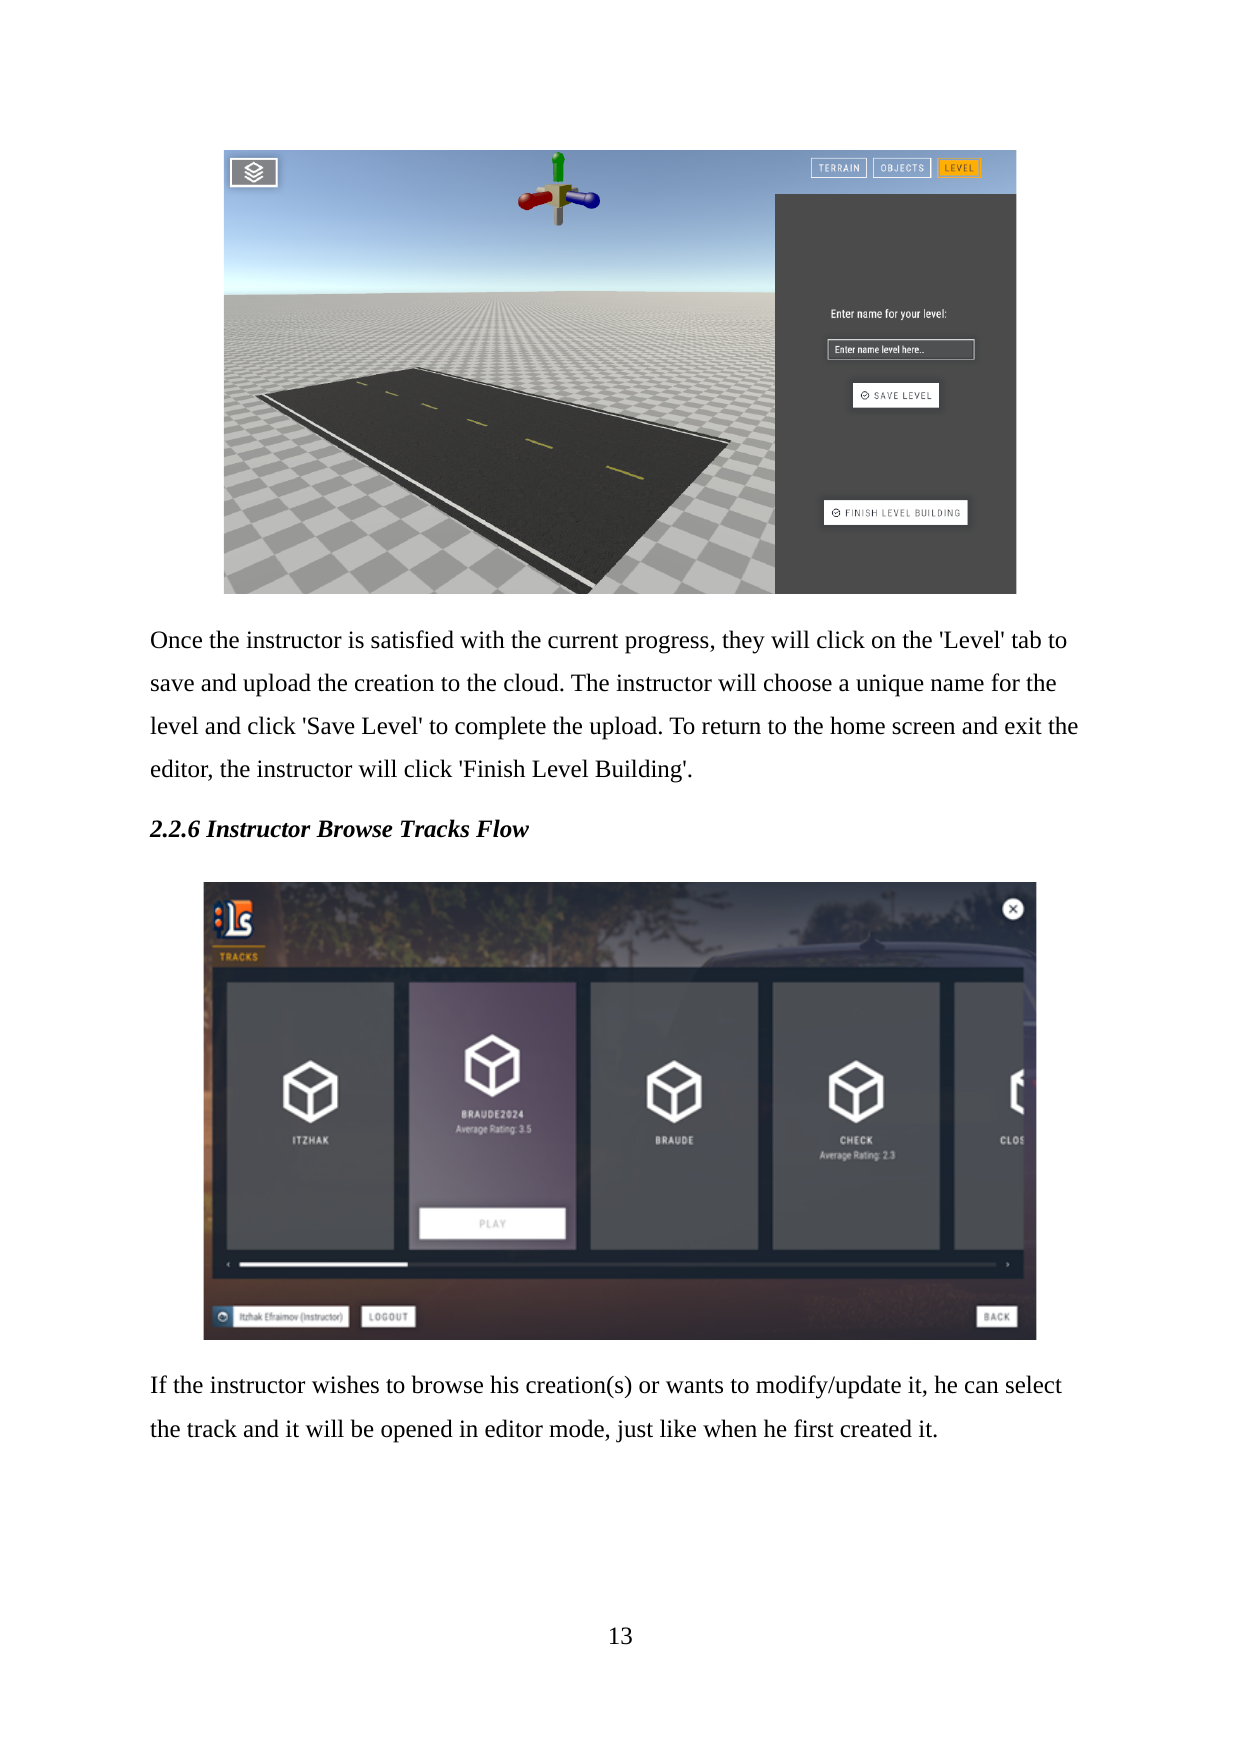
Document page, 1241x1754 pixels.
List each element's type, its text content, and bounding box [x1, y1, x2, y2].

text Once the instructor is satisfied with the current progress, they will click on the 'Level' tab to save and upload the creation to the cloud. The instructor will choose a unique name for the level and click 'Save Level' to complete the upload. To return to the home screen and exit the editor, the instructor will click 'Finish Level Building'. [150, 625, 1090, 783]
text 2.2.6 Instructor Browse Tracks Flow [150, 814, 1090, 843]
text If the instructor wishes to browse his creation(s) or wants to modify/update it, he can select the track and it will be opened in editor mode, just like when he first created it. [150, 1371, 1090, 1442]
picture [223, 150, 1017, 594]
picture [203, 882, 1037, 1340]
